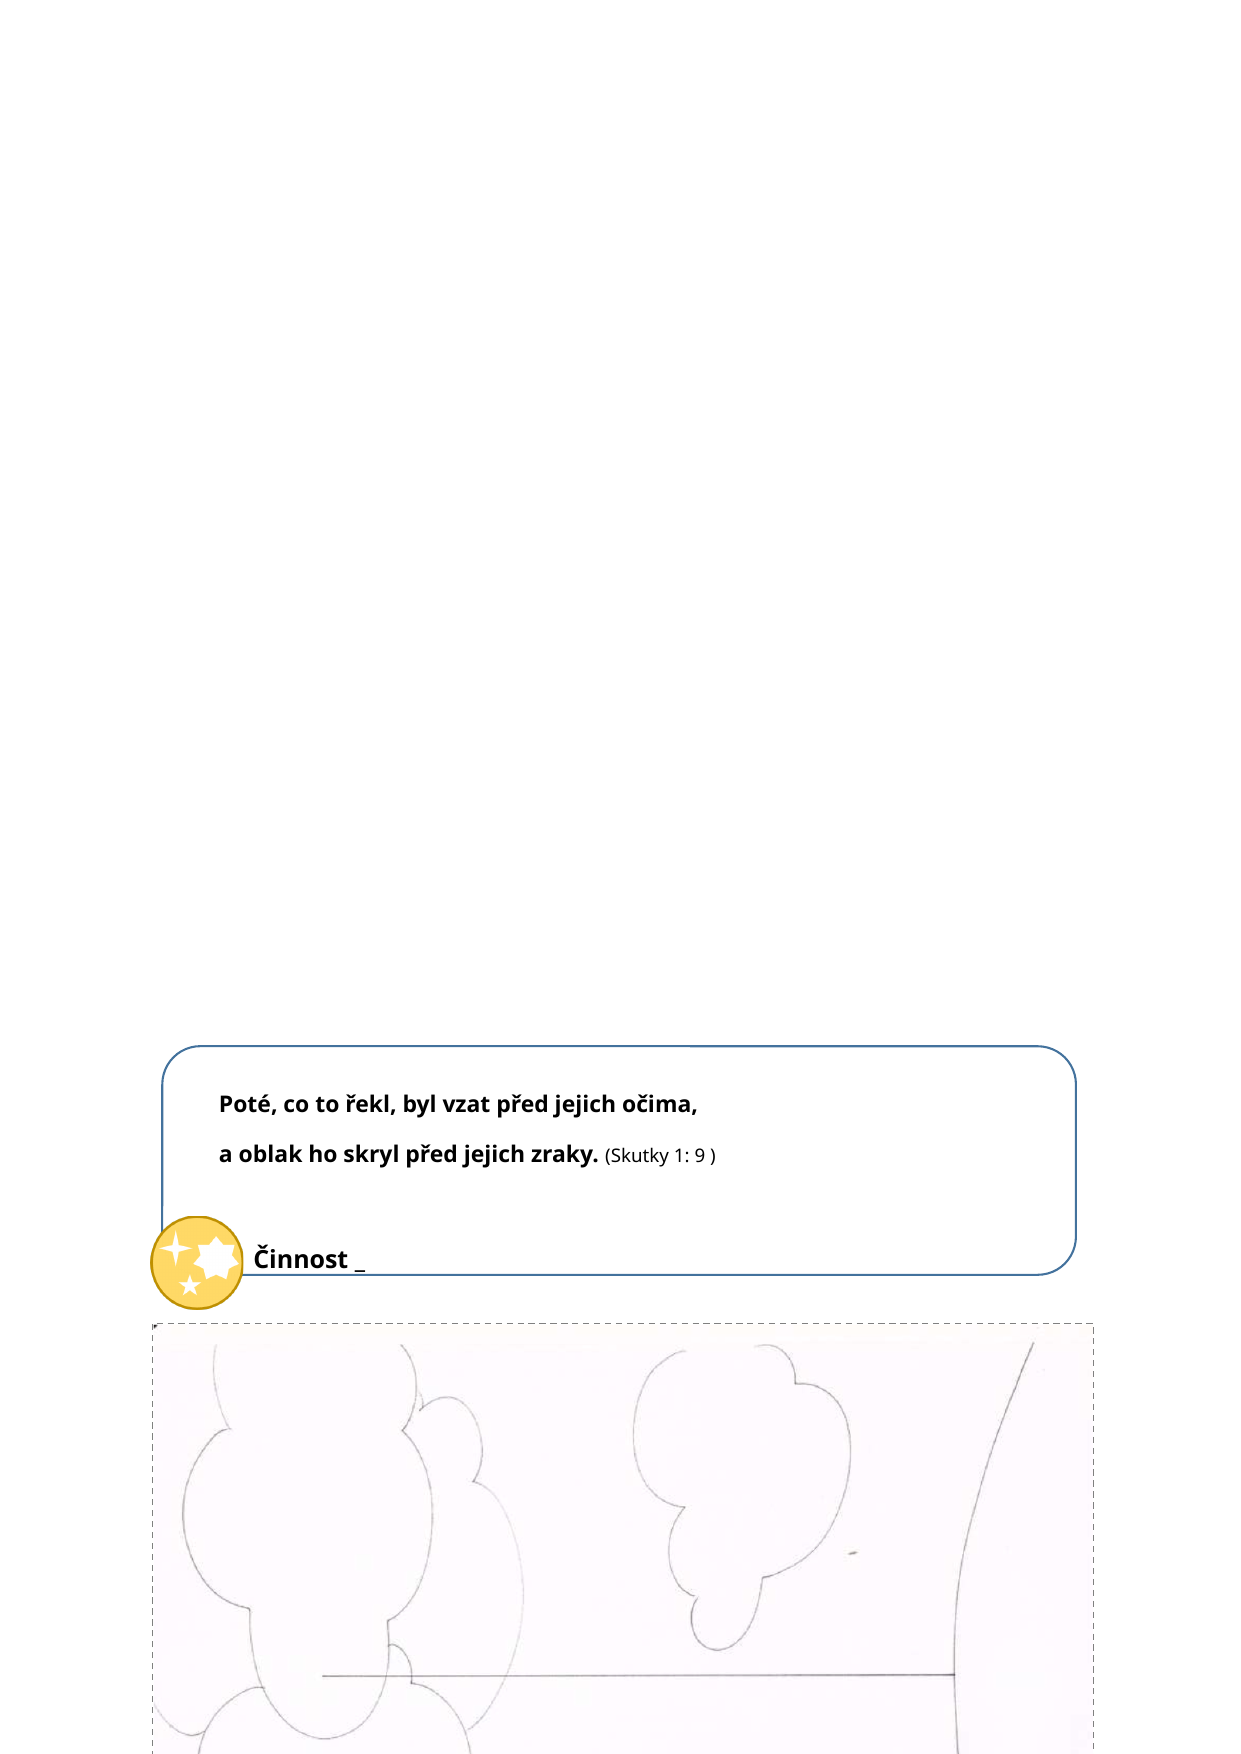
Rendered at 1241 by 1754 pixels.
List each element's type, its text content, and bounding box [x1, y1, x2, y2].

picture [150, 1216, 244, 1310]
picture [155, 1325, 1092, 1754]
text Činnost _ [244, 1242, 1090, 1276]
text a oblak ho skryl před jejich zraky. (Skutky 1: 9 ) [150, 1138, 1090, 1169]
text Poté, co to řekl, byl vzat před jejich očima, [150, 1088, 1090, 1119]
